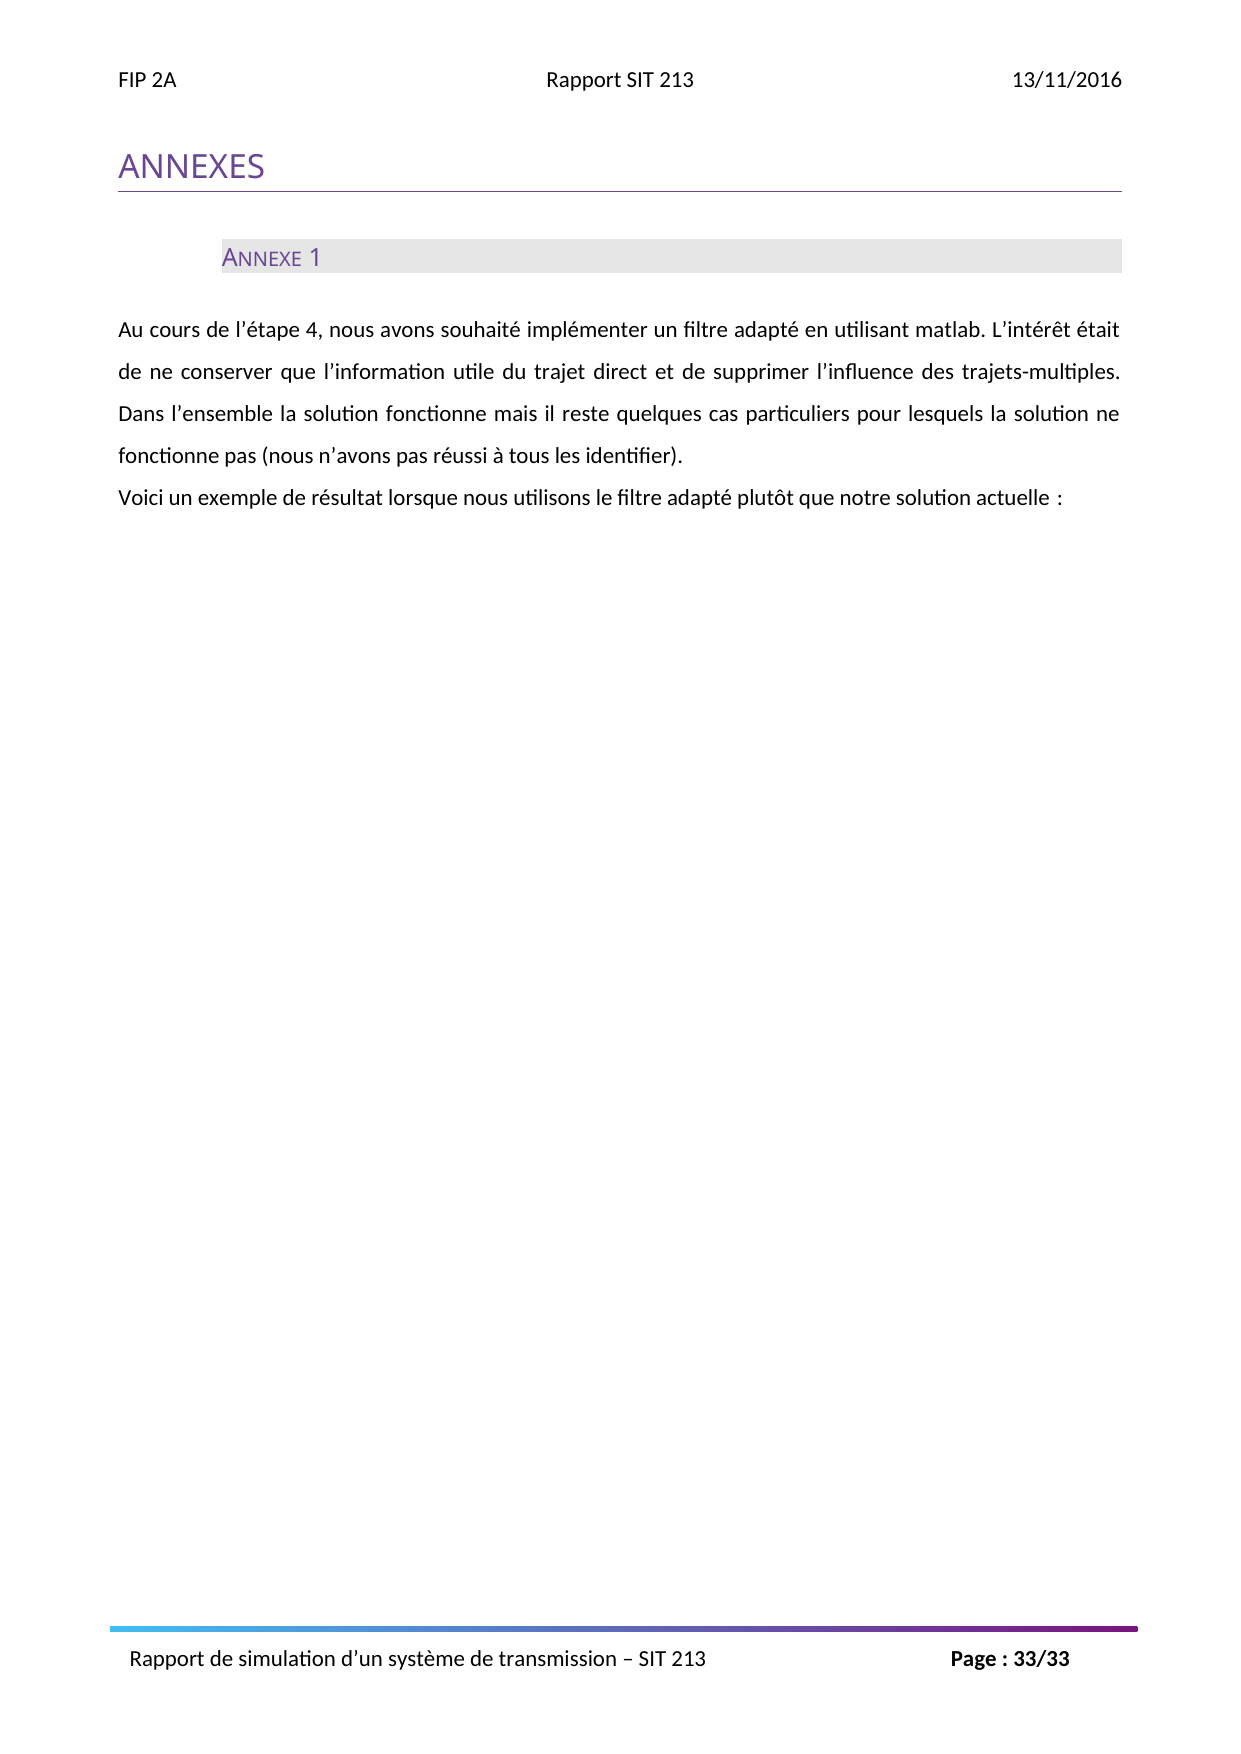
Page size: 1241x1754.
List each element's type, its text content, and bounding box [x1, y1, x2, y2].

subtitle Annexe 1 [222, 239, 1122, 273]
text Au cours de l’étape 4, nous avons souhaité implémenter un filtre adapté en utilisant matlab. L’intérêt était de ne conserver que l’information utile du trajet direct et de supprimer l’influence des trajets-multiples. Dans l’ensemble la solution fonctionne mais il reste quelques cas particuliers pour lesquels la solution ne fonctionne pas (nous n’avons pas réussi à tous les identifier). [118, 315, 1122, 469]
subtitle Annexes [118, 143, 1122, 191]
text Voici un exemple de résultat lorsque nous utilisons le filtre adapté plutôt que notre solution actuelle : [118, 483, 1122, 511]
